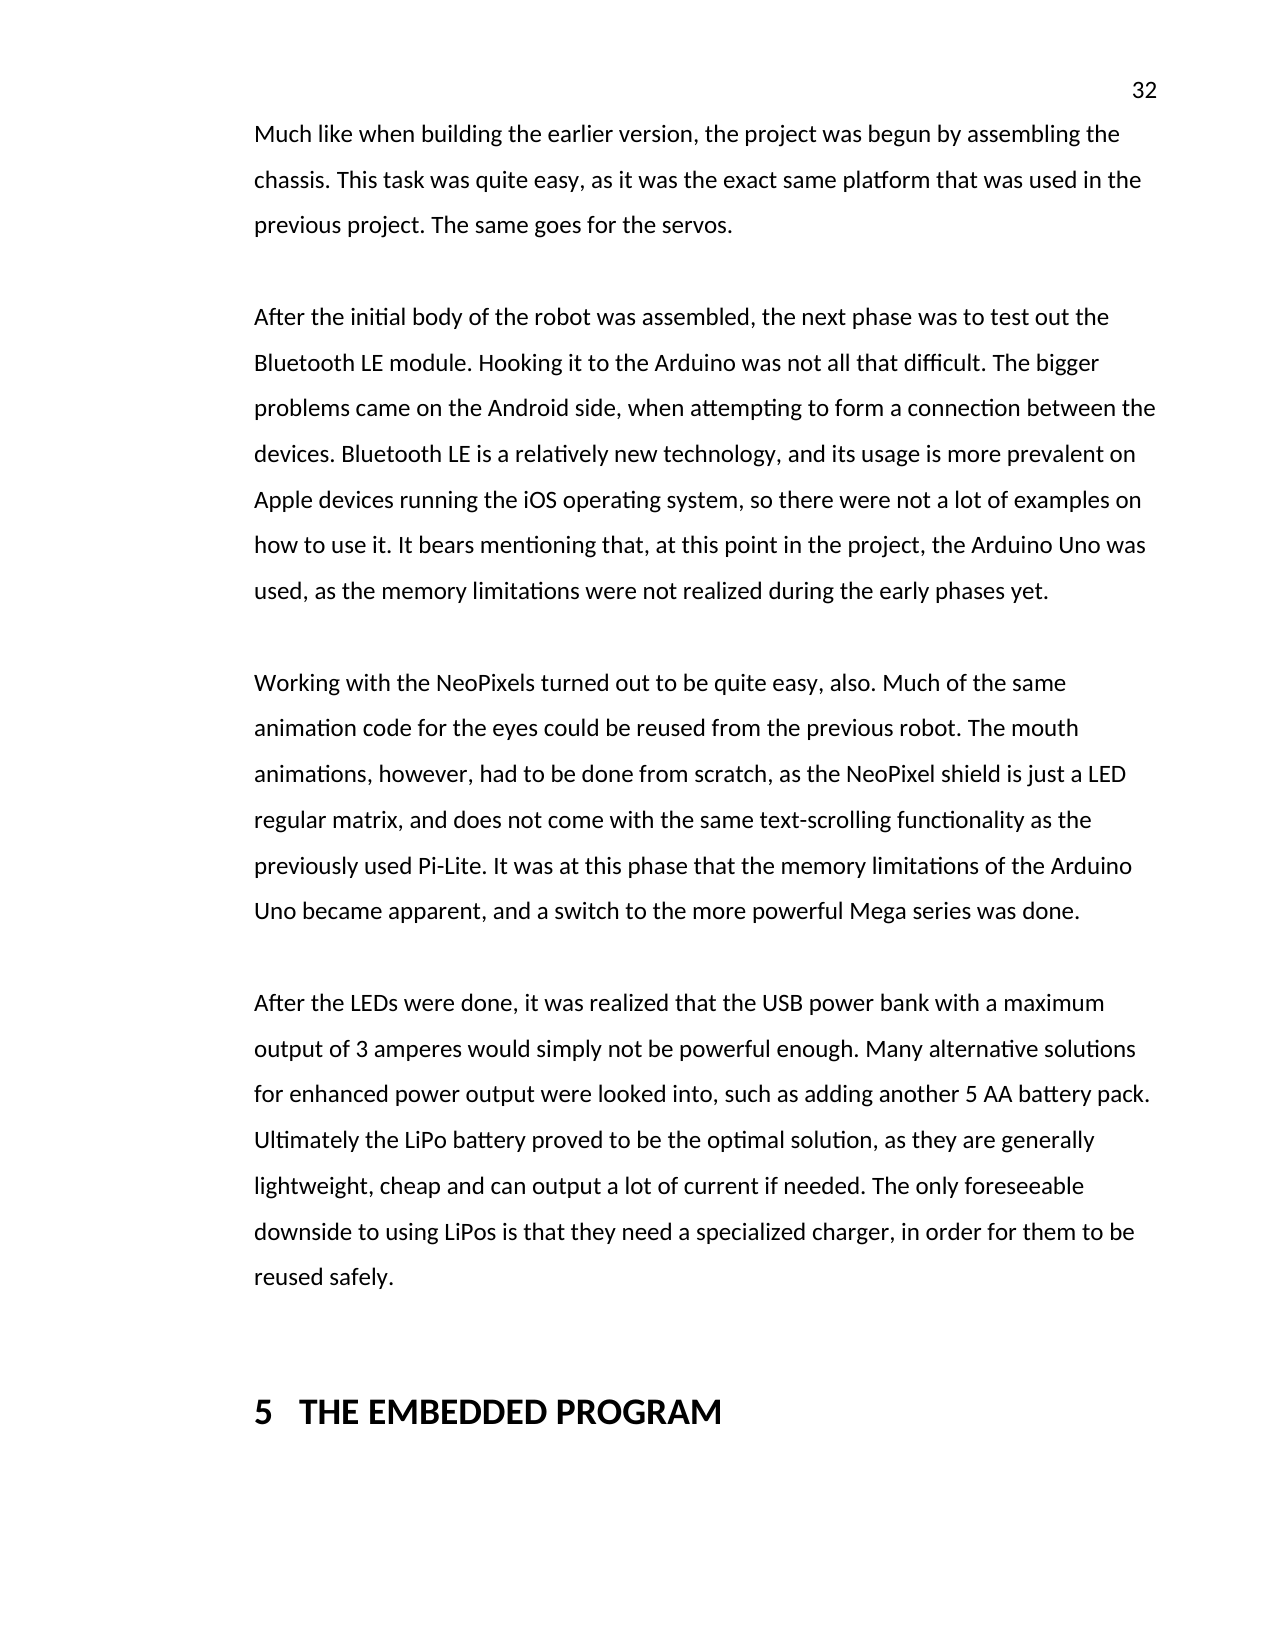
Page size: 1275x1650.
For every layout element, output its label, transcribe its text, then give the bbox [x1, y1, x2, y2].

text Much like when building the earlier version, the project was begun by assembling the chassis. This task was quite easy, as it was the exact same platform that was used in the previous project. The same goes for the servos. [254, 118, 1157, 240]
text After the LEDs were done, it was realized that the USB power bank with a maximum output of 3 amperes would simply not be powerful enough. Many alternative solutions for enhanced power output were looked into, such as adding another 5 AA battery pack. Ultimately the LiPo battery proved to be the optimal solution, as they are generally lightweight, cheap and can output a lot of current if needed. The only foreseeable downside to using LiPos is that they need a specialized charger, in order for them to be reused safely. [254, 987, 1157, 1292]
subtitle The embedded program [254, 1388, 1157, 1433]
text After the initial body of the robot was assembled, the next phase was to test out the Bluetooth LE module. Hooking it to the Arduino was not all that difficult. The bigger problems came on the Android side, when attempting to form a connection between the devices. Bluetooth LE is a relatively new technology, and its usage is more prevalent on Apple devices running the iOS operating system, so there were not a lot of examples on how to use it. It bears mentioning that, at this point in the project, the Arduino Uno was used, as the memory limitations were not realized during the early phases yet. [254, 301, 1157, 606]
text Working with the NeoPixels turned out to be quite easy, also. Much of the same animation code for the eyes could be reused from the previous robot. The mouth animations, however, had to be done from scratch, as the NeoPixel shield is just a LED regular matrix, and does not come with the same text-scrolling functionality as the previously used Pi-Lite. It was at this phase that the memory limitations of the Arduino Uno became apparent, and a switch to the more powerful Mega series was done. [254, 667, 1157, 926]
